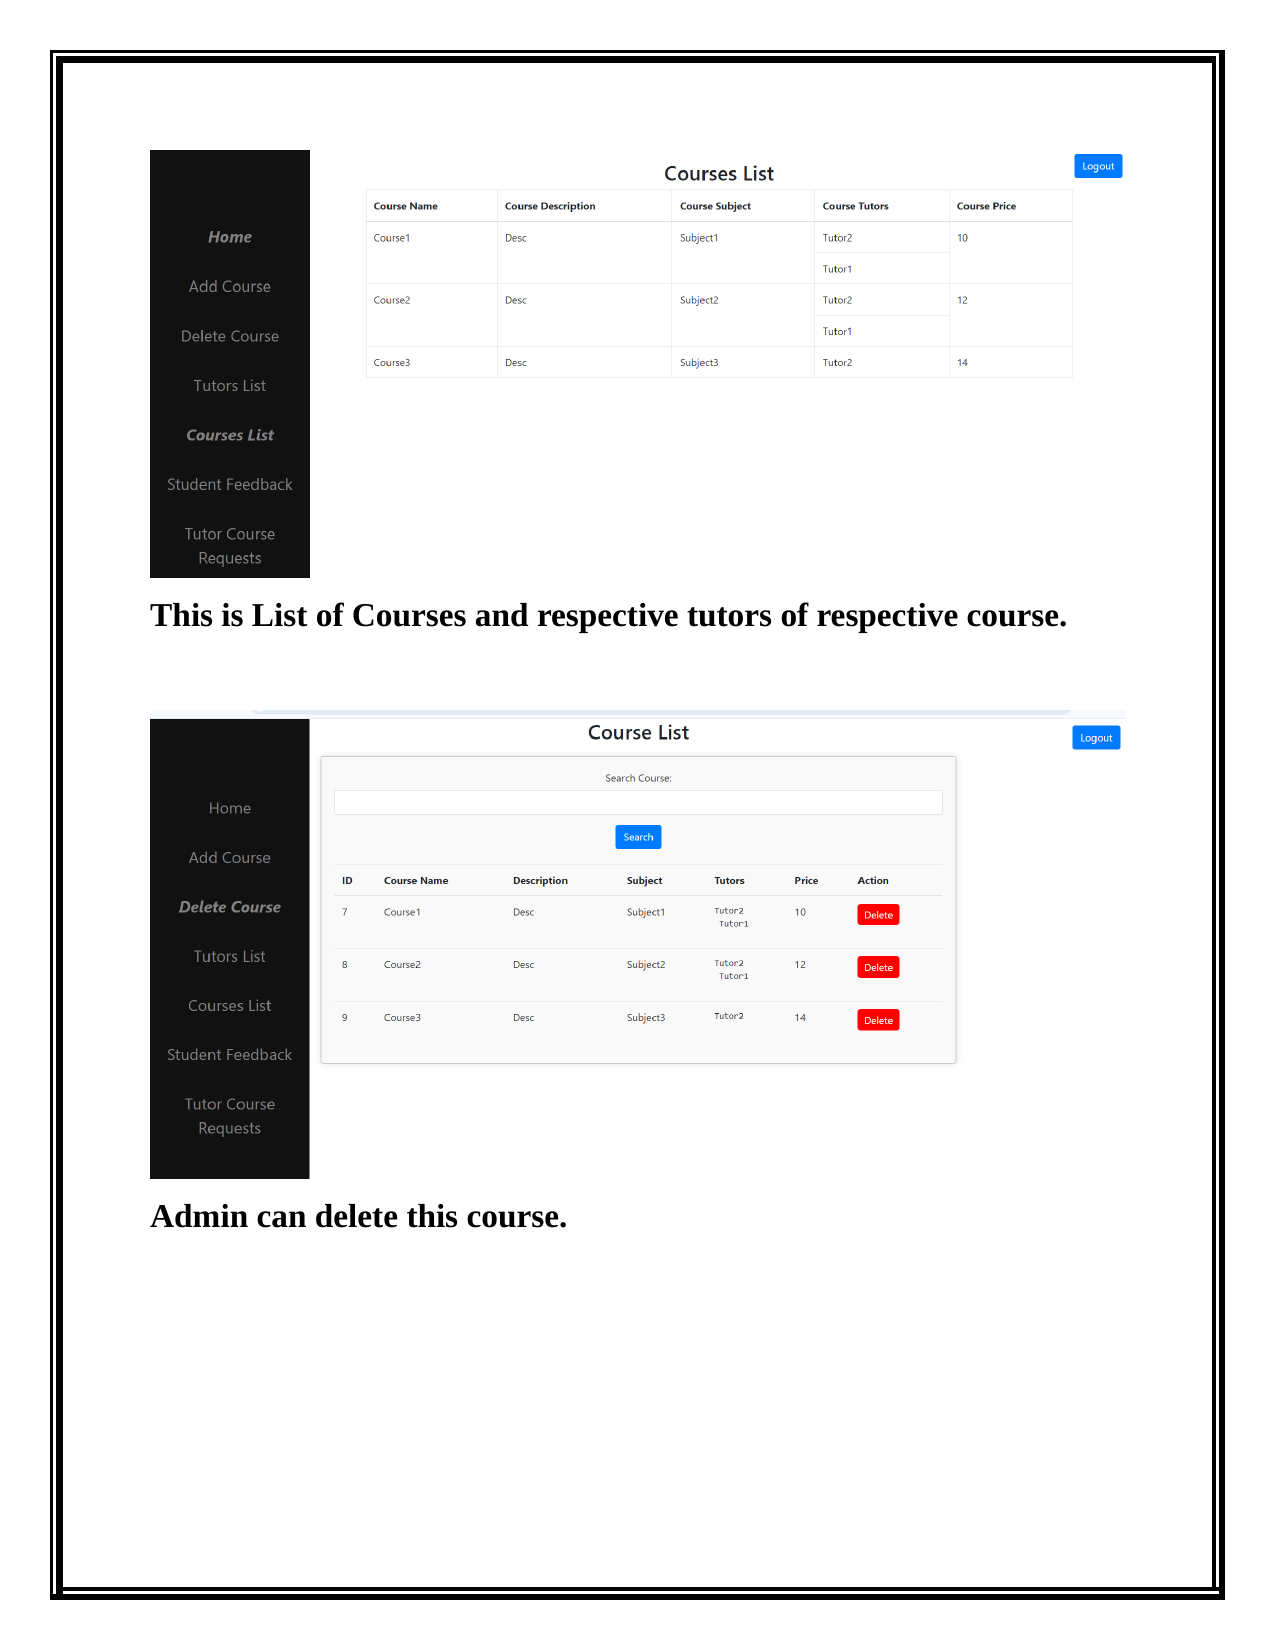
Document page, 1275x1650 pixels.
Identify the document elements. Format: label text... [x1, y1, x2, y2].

picture [150, 710, 1125, 1179]
text Admin can delete this course. [150, 1197, 1125, 1235]
picture [150, 150, 1125, 578]
text This is List of Courses and respective tutors of respective course. [150, 596, 1125, 634]
